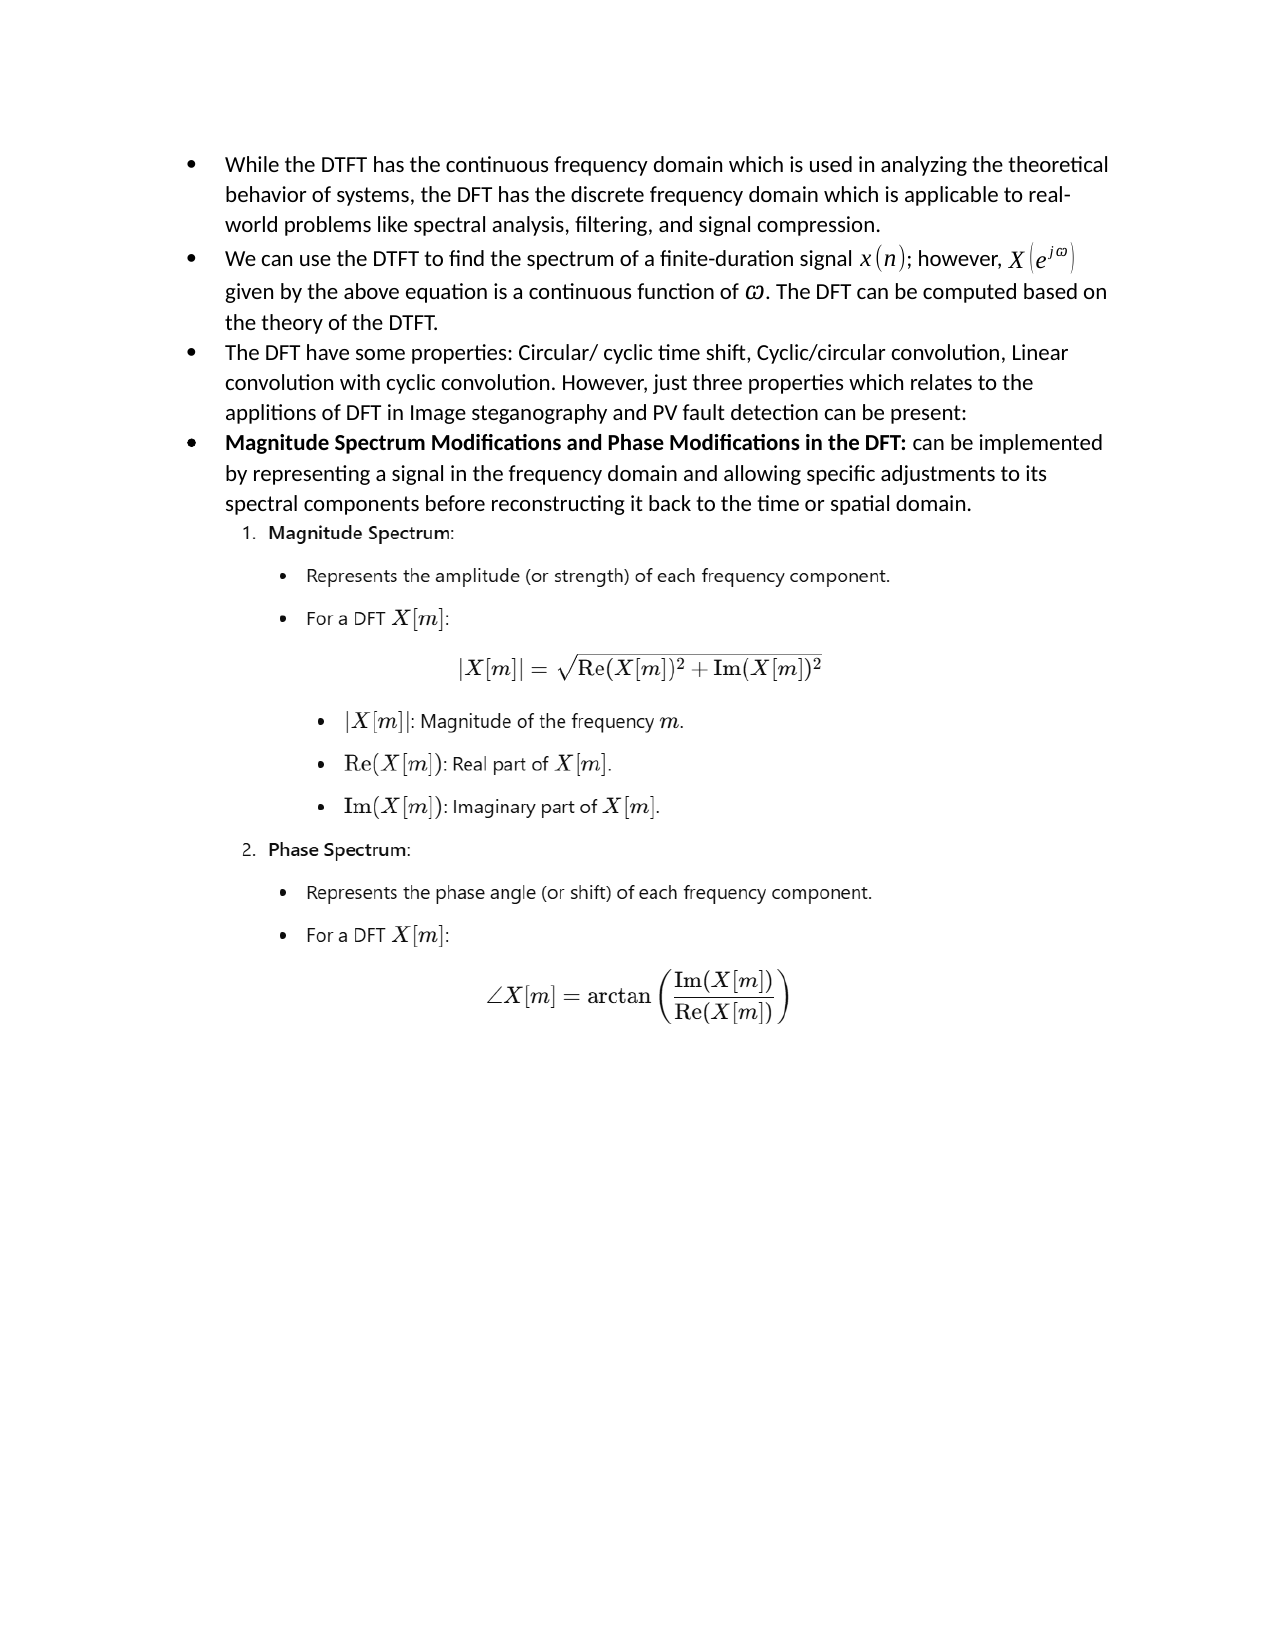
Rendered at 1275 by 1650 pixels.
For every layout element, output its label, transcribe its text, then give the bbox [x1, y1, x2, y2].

list Magnitude Spectrum Modifications and Phase Modifications in the DFT: can be implemented by representing a signal in the frequency domain and allowing specific adjustments to its spectral components before reconstructing it back to the time or spatial domain. [187, 428, 1125, 517]
list We can use the DTFT to find the spectrum of a finite-duration signal ; however, given by the above equation is a continuous function of . The DFT can be computed based on the theory of the DTFT. [187, 241, 1125, 336]
list The DFT have some properties: Circular/ cyclic time shift, Cyclic/circular convolution, Linear convolution with cyclic convolution. However, just three properties which relates to the applitions of DFT in Image steganography and PV fault detection can be present: [187, 338, 1125, 426]
picture [225, 519, 896, 1024]
list While the DTFT has the continuous frequency domain which is used in analyzing the theoretical behavior of systems, the DFT has the discrete frequency domain which is applicable to real-world problems like spectral analysis, filtering, and signal compression. [187, 150, 1125, 238]
